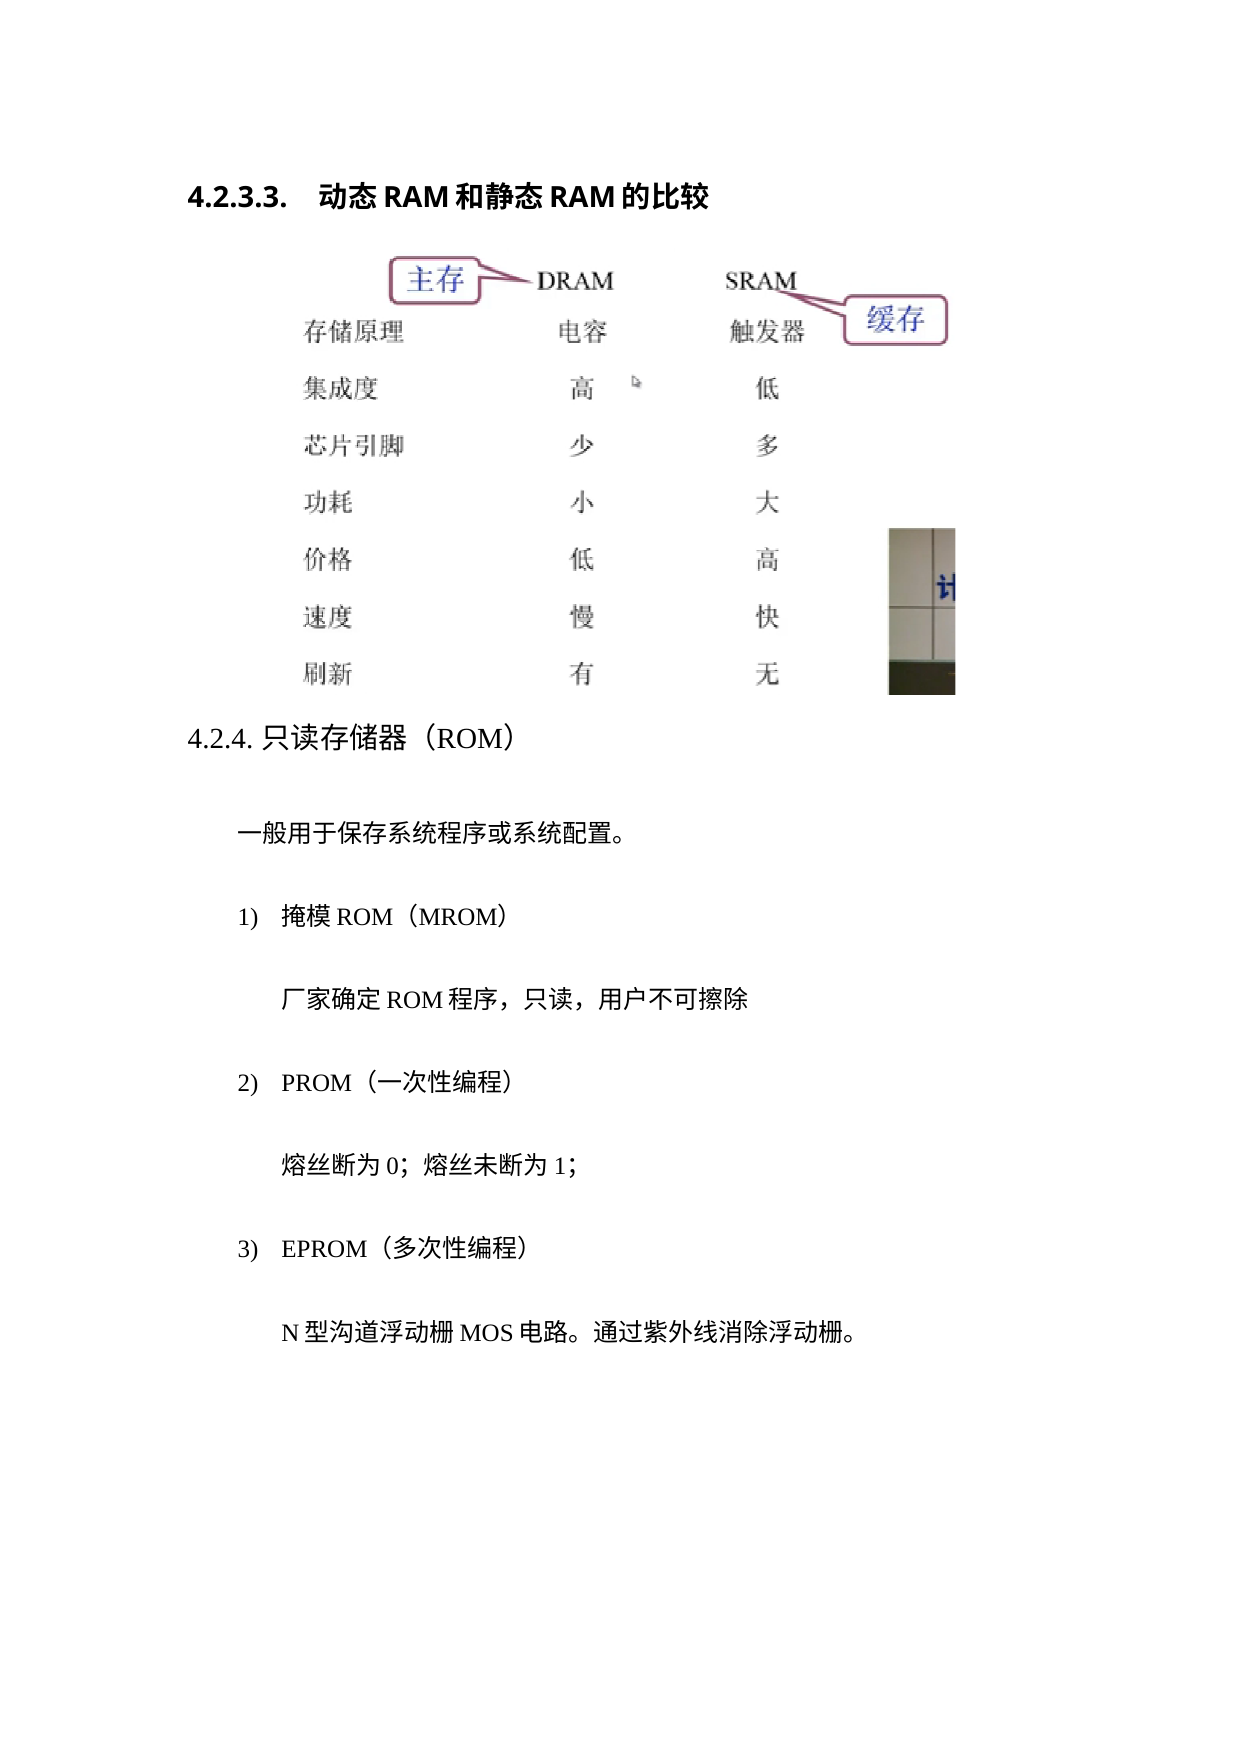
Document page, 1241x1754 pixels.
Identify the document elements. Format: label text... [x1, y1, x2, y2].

list N型沟道浮动栅MOS电路。通过紫外线消除浮动栅。 [281, 1298, 1053, 1363]
list EPROM（多次性编程） [237, 1214, 1053, 1279]
list 掩模ROM（MROM） [237, 882, 1053, 947]
subtitle 只读存储器（ROM） [187, 703, 1053, 768]
list PROM（一次性编程） [237, 1048, 1053, 1113]
picture [284, 248, 956, 695]
list 熔丝断为0；熔丝未断为1； [281, 1131, 1053, 1196]
list 厂家确定ROM程序，只读，用户不可擦除 [281, 965, 1053, 1030]
text 一般用于保存系统程序或系统配置。 [187, 799, 1053, 864]
subtitle 动态RAM和静态RAM的比较 [187, 162, 1053, 227]
